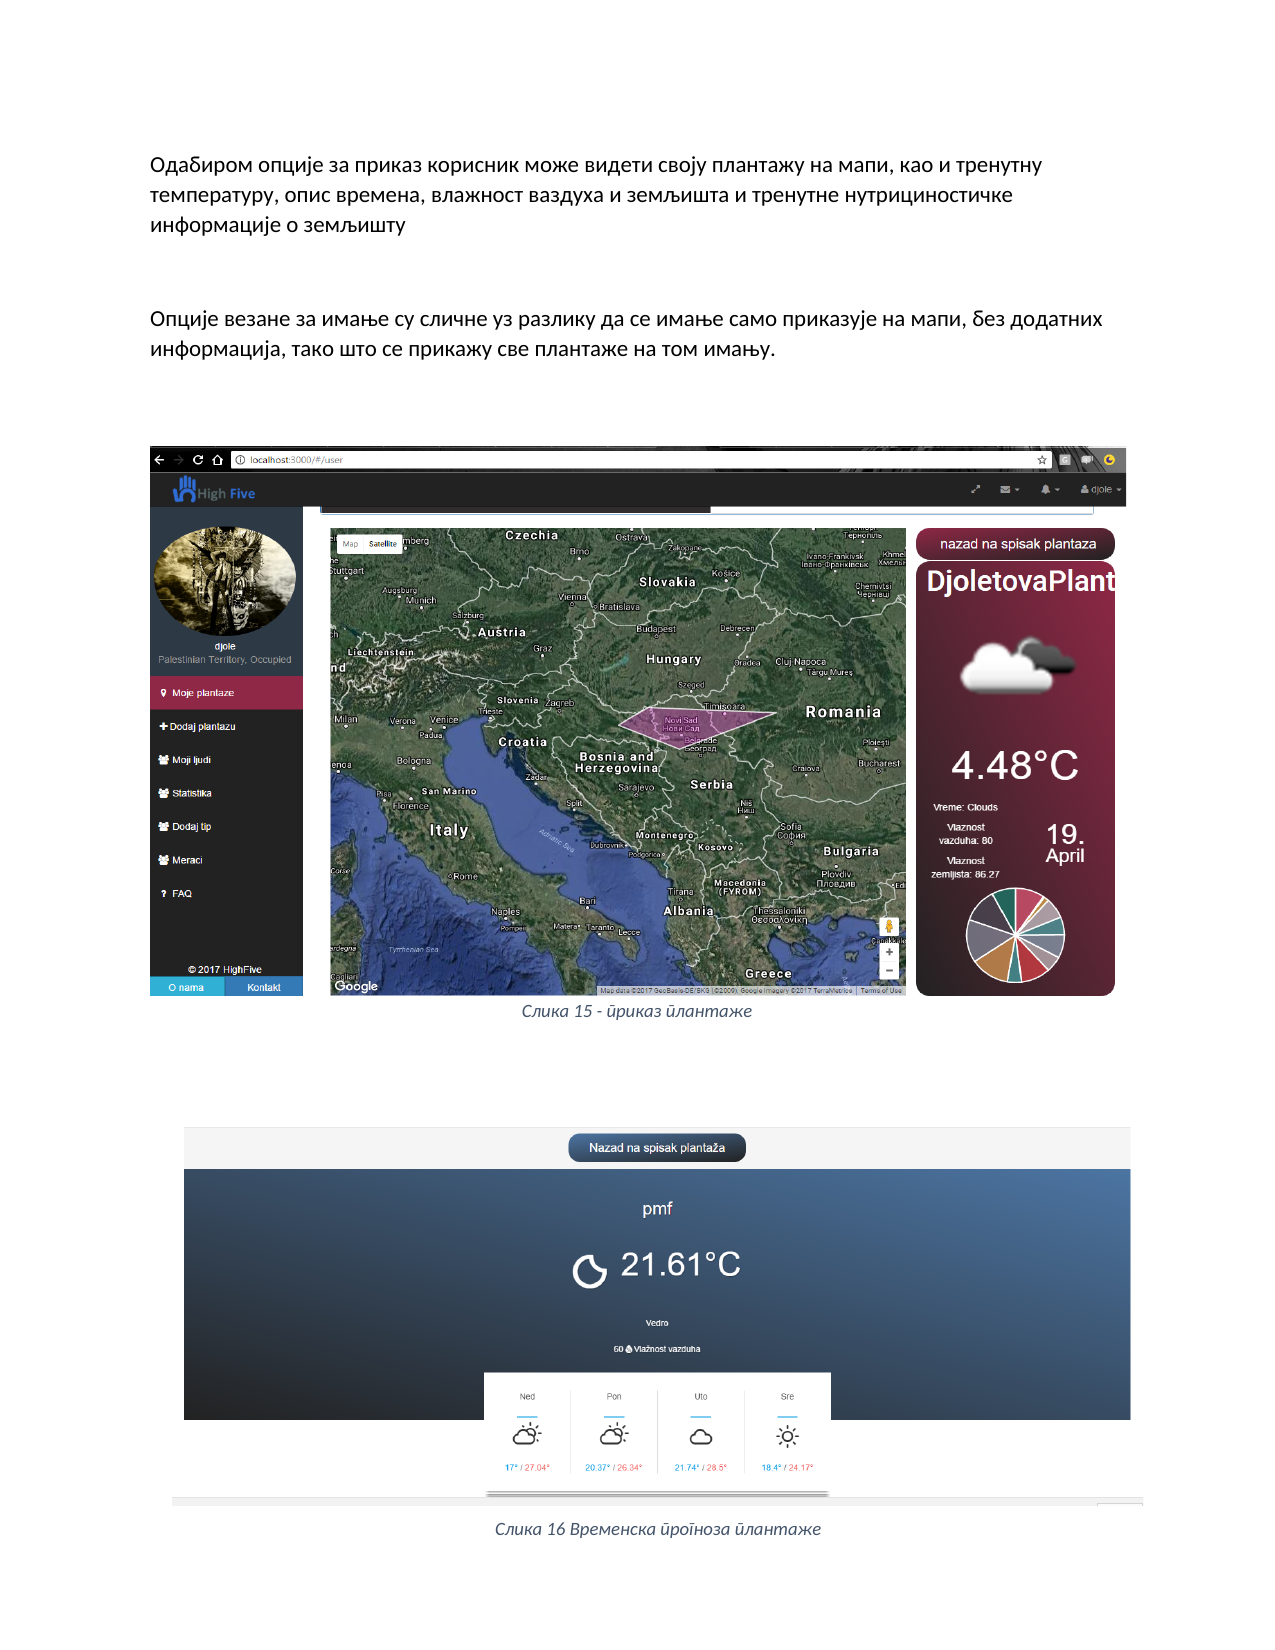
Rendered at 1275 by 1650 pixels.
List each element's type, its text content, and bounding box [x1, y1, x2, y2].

picture [171, 1071, 1143, 1506]
picture [150, 446, 1127, 996]
text Одабиром опције за приказ корисник може видети своју плантажу на мапи, као и тренутну температуру, опис времена, влажност ваздуха и земљишта и тренутне нутрициностичке информације о земљишту [150, 150, 1125, 238]
text Опције везане за имање су сличне уз разлику да се имање само приказује на мапи, без додатних информација, тако што се прикажу све плантаже на том имању. [150, 304, 1125, 362]
